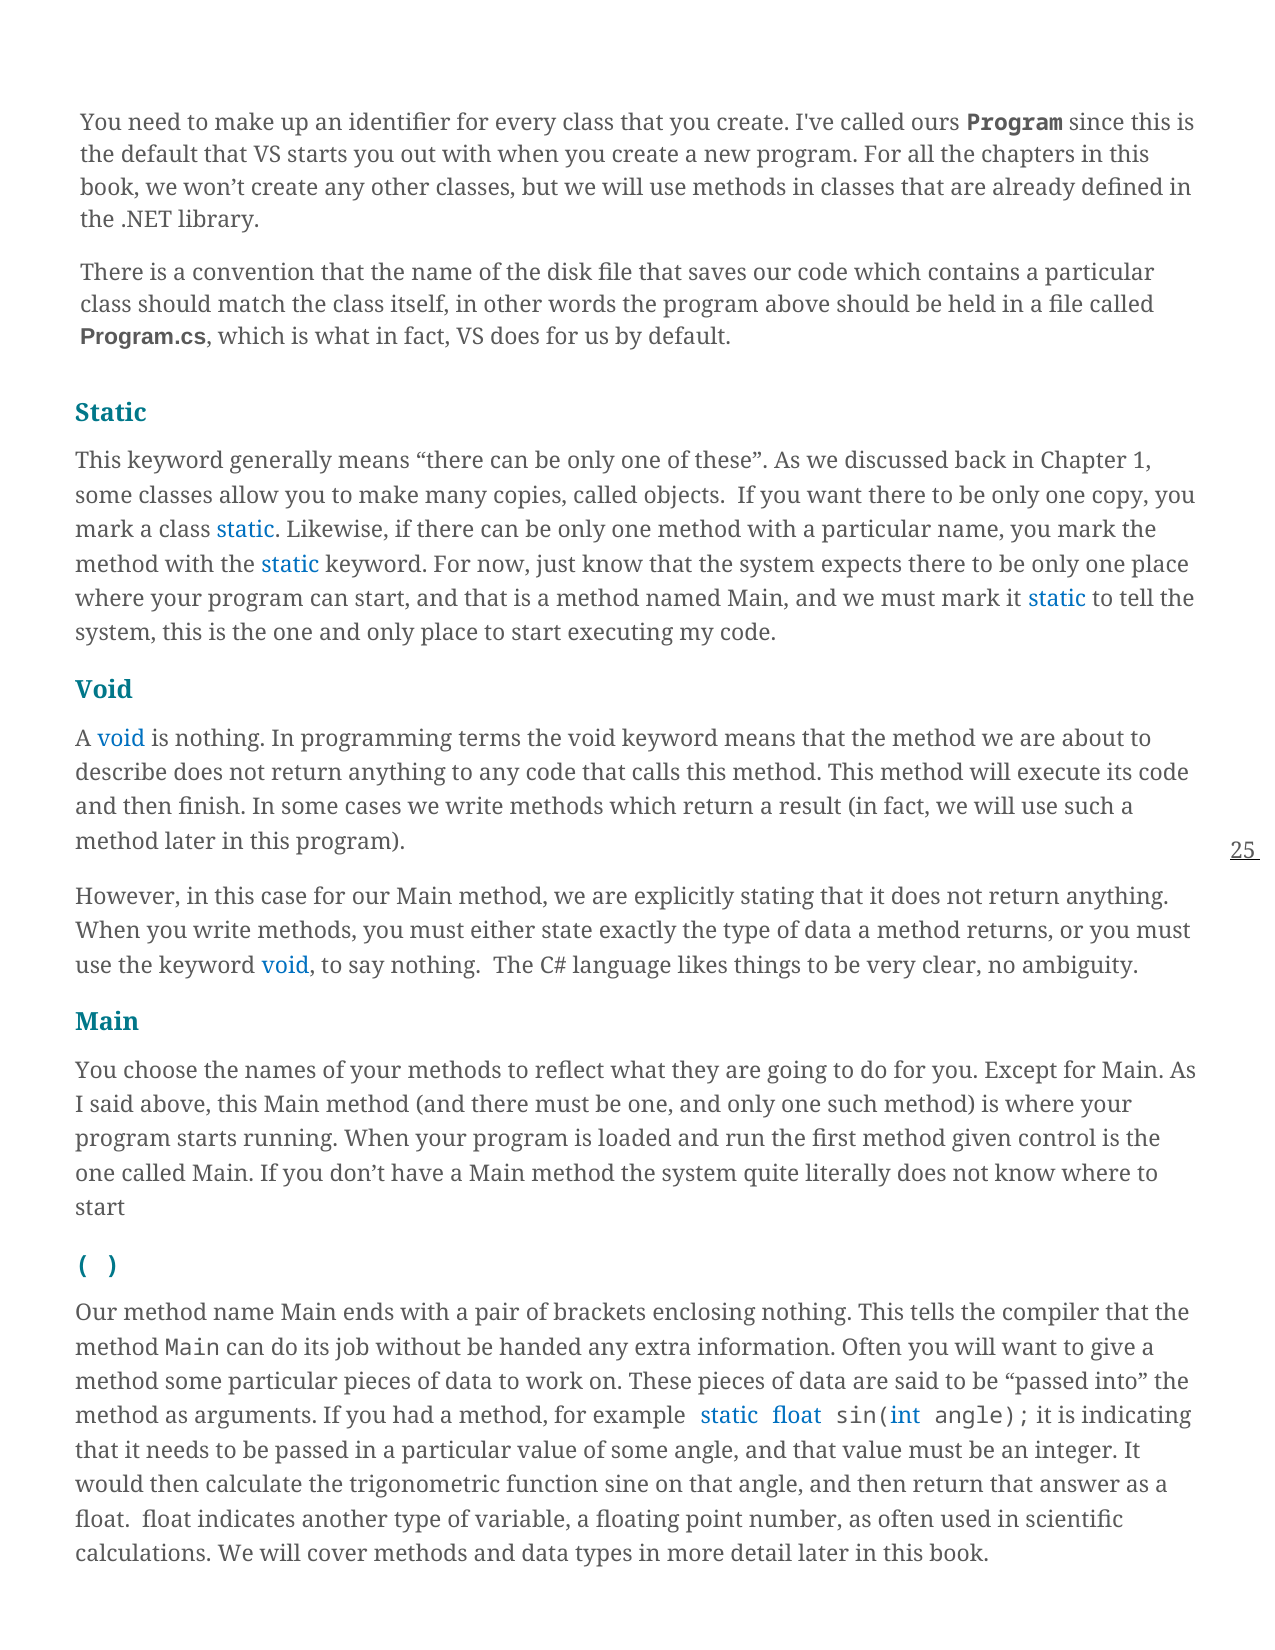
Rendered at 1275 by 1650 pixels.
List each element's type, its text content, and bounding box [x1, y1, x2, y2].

subtitle ( ) [75, 1246, 1200, 1280]
subtitle Void [75, 672, 1200, 706]
text You need to make up an identifier for every class that you create. I've called ours Program since this is the default that VS starts you out with when you create a new program. For all the chapters in this book, we won’t create any other classes, but we will use methods in classes that are already defined in the .NET library. [80, 106, 1200, 234]
text However, in this case for our Main method, we are explicitly stating that it does not return anything. When you write methods, you must either state exactly the type of data a method returns, or you must use the keyword void, to say nothing. The C# language likes things to be very clear, no ambiguity. [75, 880, 1200, 980]
subtitle Main [75, 1004, 1200, 1038]
text This keyword generally means “there can be only one of these”. As we discussed back in Chapter 1, some classes allow you to make many copies, called objects. If you want there to be only one copy, you mark a class static. Likewise, if there can be only one method with a particular name, you mark the method with the static keyword. For now, just know that the system expects there to be only one place where your program can start, and that is a method named Main, and we must mark it static to tell the system, this is the one and only place to start executing my code. [75, 444, 1200, 648]
text You choose the names of your methods to reflect what they are going to do for you. Except for Main. As I said above, this Main method (and there must be one, and only one such method) is where your program starts running. When your program is loaded and run the first method given control is the one called Main. If you don’t have a Main method the system quite literally does not know where to start [75, 1054, 1200, 1222]
text A void is nothing. In programming terms the void keyword means that the method we are about to describe does not return anything to any code that calls this method. This method will execute its code and then finish. In some cases we write methods which return a result (in fact, we will use such a method later in this program). [75, 721, 1200, 856]
text Our method name Main ends with a pair of brackets enclosing nothing. This tells the compiler that the method Main can do its job without be handed any extra information. Often you will want to give a method some particular pieces of data to work on. These pieces of data are said to be “passed into” the method as arguments. If you had a method, for example static float sin(int angle); it is indicating that it needs to be passed in a particular value of some angle, and that value must be an integer. It would then calculate the trigonometric function sine on that angle, and then return that answer as a float. float indicates another type of variable, a floating point number, as often used in scientific calculations. We will cover methods and data types in more detail later in this book. [75, 1296, 1200, 1568]
subtitle Static [75, 394, 1200, 429]
text There is a convention that the name of the disk file that saves our code which contains a particular class should match the class itself, in other words the program above should be held in a file called Program.cs, which is what in fact, VS does for us by default. [80, 256, 1200, 351]
